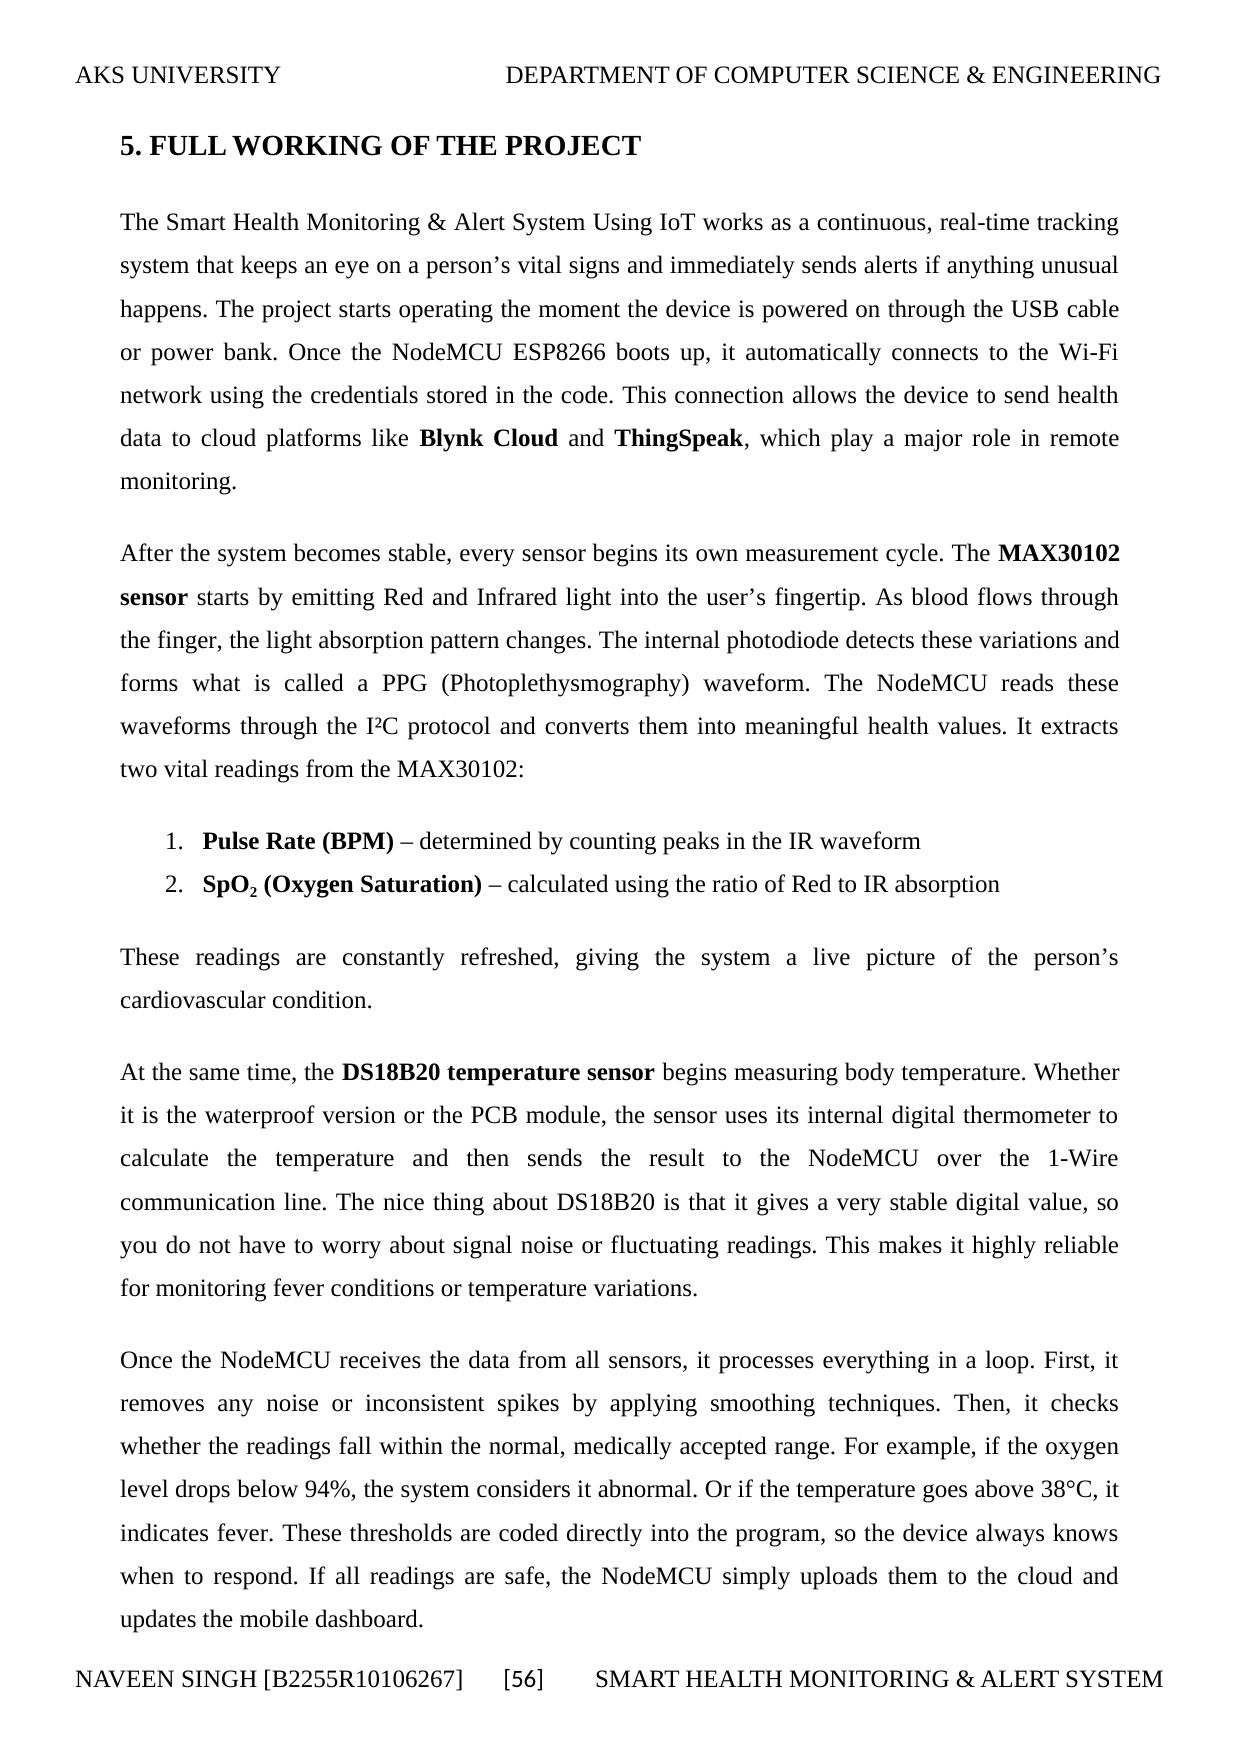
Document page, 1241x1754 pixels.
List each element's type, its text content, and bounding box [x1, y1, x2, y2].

text At the same time, the DS18B20 temperature sensor begins measuring body temperature. Whether it is the waterproof version or the PCB module, the sensor uses its internal digital thermometer to calculate the temperature and then sends the result to the NodeMCU over the 1-Wire communication line. The nice thing about DS18B20 is that it gives a very stable digital value, so you do not have to worry about signal noise or fluctuating readings. This makes it highly reliable for monitoring fever conditions or temperature variations. [120, 1057, 1120, 1302]
text 5. FULL WORKING OF THE PROJECT [120, 128, 1120, 162]
text The Smart Health Monitoring & Alert System Using IoT works as a continuous, real-time tracking system that keeps an eye on a person’s vital signs and immediately sends alerts if anything unusual happens. The project starts operating the moment the device is powered on through the USB cable or power bank. Once the NodeMCU ESP8266 boots up, it automatically connects to the Wi-Fi network using the credentials stored in the code. This connection allows the device to send health data to cloud platforms like Blynk Cloud and ThingSpeak, which play a major role in remote monitoring. [120, 207, 1120, 495]
list Pulse Rate (BPM) – determined by counting peaks in the IR waveform [165, 826, 1120, 855]
text Once the NodeMCU receives the data from all sensors, it processes everything in a loop. First, it removes any noise or inconsistent spikes by applying smoothing techniques. Then, it checks whether the readings fall within the normal, medically accepted range. For example, if the oxygen level drops below 94%, the system considers it abnormal. Or if the temperature goes above 38°C, it indicates fever. These thresholds are coded directly into the program, so the device always knows when to respond. If all readings are safe, the NodeMCU simply uploads them to the cloud and updates the mobile dashboard. [120, 1345, 1120, 1633]
list SpO₂ (Oxygen Saturation) – calculated using the ratio of Red to IR absorption [165, 869, 1120, 898]
text After the system becomes stable, every sensor begins its own measurement cycle. The MAX30102 sensor starts by emitting Red and Infrared light into the user’s fingertip. As blood flows through the finger, the light absorption pattern changes. The internal photodiode detects these variations and forms what is called a PPG (Photoplethysmography) waveform. The NodeMCU reads these waveforms through the I²C protocol and converts them into meaningful health values. It extracts two vital readings from the MAX30102: [120, 538, 1120, 783]
text These readings are constantly refreshed, giving the system a live picture of the person’s cardiovascular condition. [120, 942, 1120, 1014]
